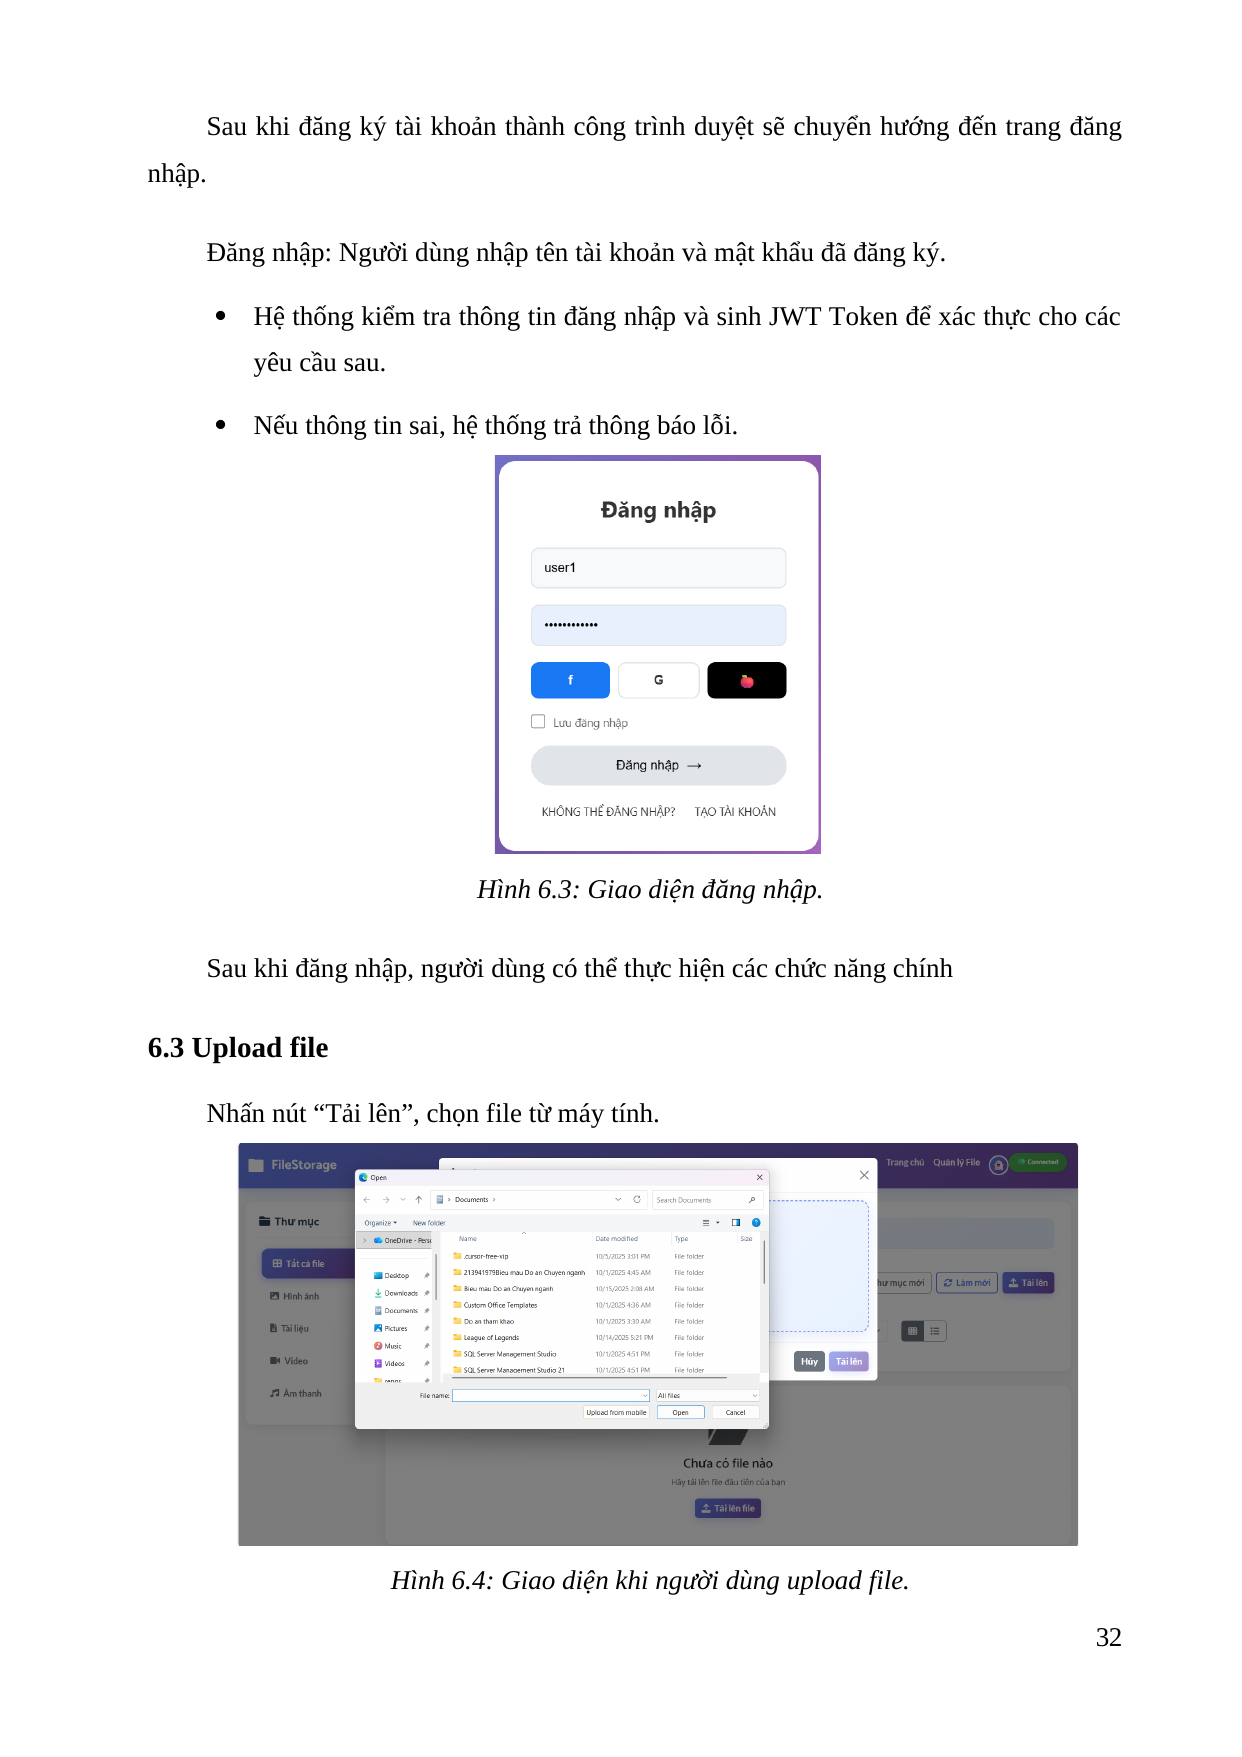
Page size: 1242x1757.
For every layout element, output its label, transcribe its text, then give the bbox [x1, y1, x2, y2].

text Đăng nhập: Người dùng nhập tên tài khoản và mật khẩu đã đăng ký. [147, 236, 1124, 268]
picture [236, 1143, 1079, 1546]
text 6.3 Upload file [148, 1031, 1212, 1064]
text Hệ thống kiểm tra thông tin đăng nhập và sinh JWT Token để xác thực cho các yêu cầu sau. [216, 300, 1123, 377]
text Sau khi đăng ký tài khoản thành công trình duyệt sẽ chuyển hướng đến trang đăng nhập. [147, 110, 1124, 188]
picture [494, 455, 821, 854]
text Hình 6.3: Giao diện đăng nhập. [103, 873, 1197, 904]
text Nhấn nút “Tải lên”, chọn file từ máy tính. [147, 1097, 1124, 1128]
text Sau khi đăng nhập, người dùng có thể thực hiện các chức năng chính [147, 952, 1124, 983]
text Nếu thông tin sai, hệ thống trả thông báo lỗi. [216, 409, 1123, 440]
text Hình 6.4: Giao diện khi người dùng upload file. [103, 1564, 1197, 1596]
